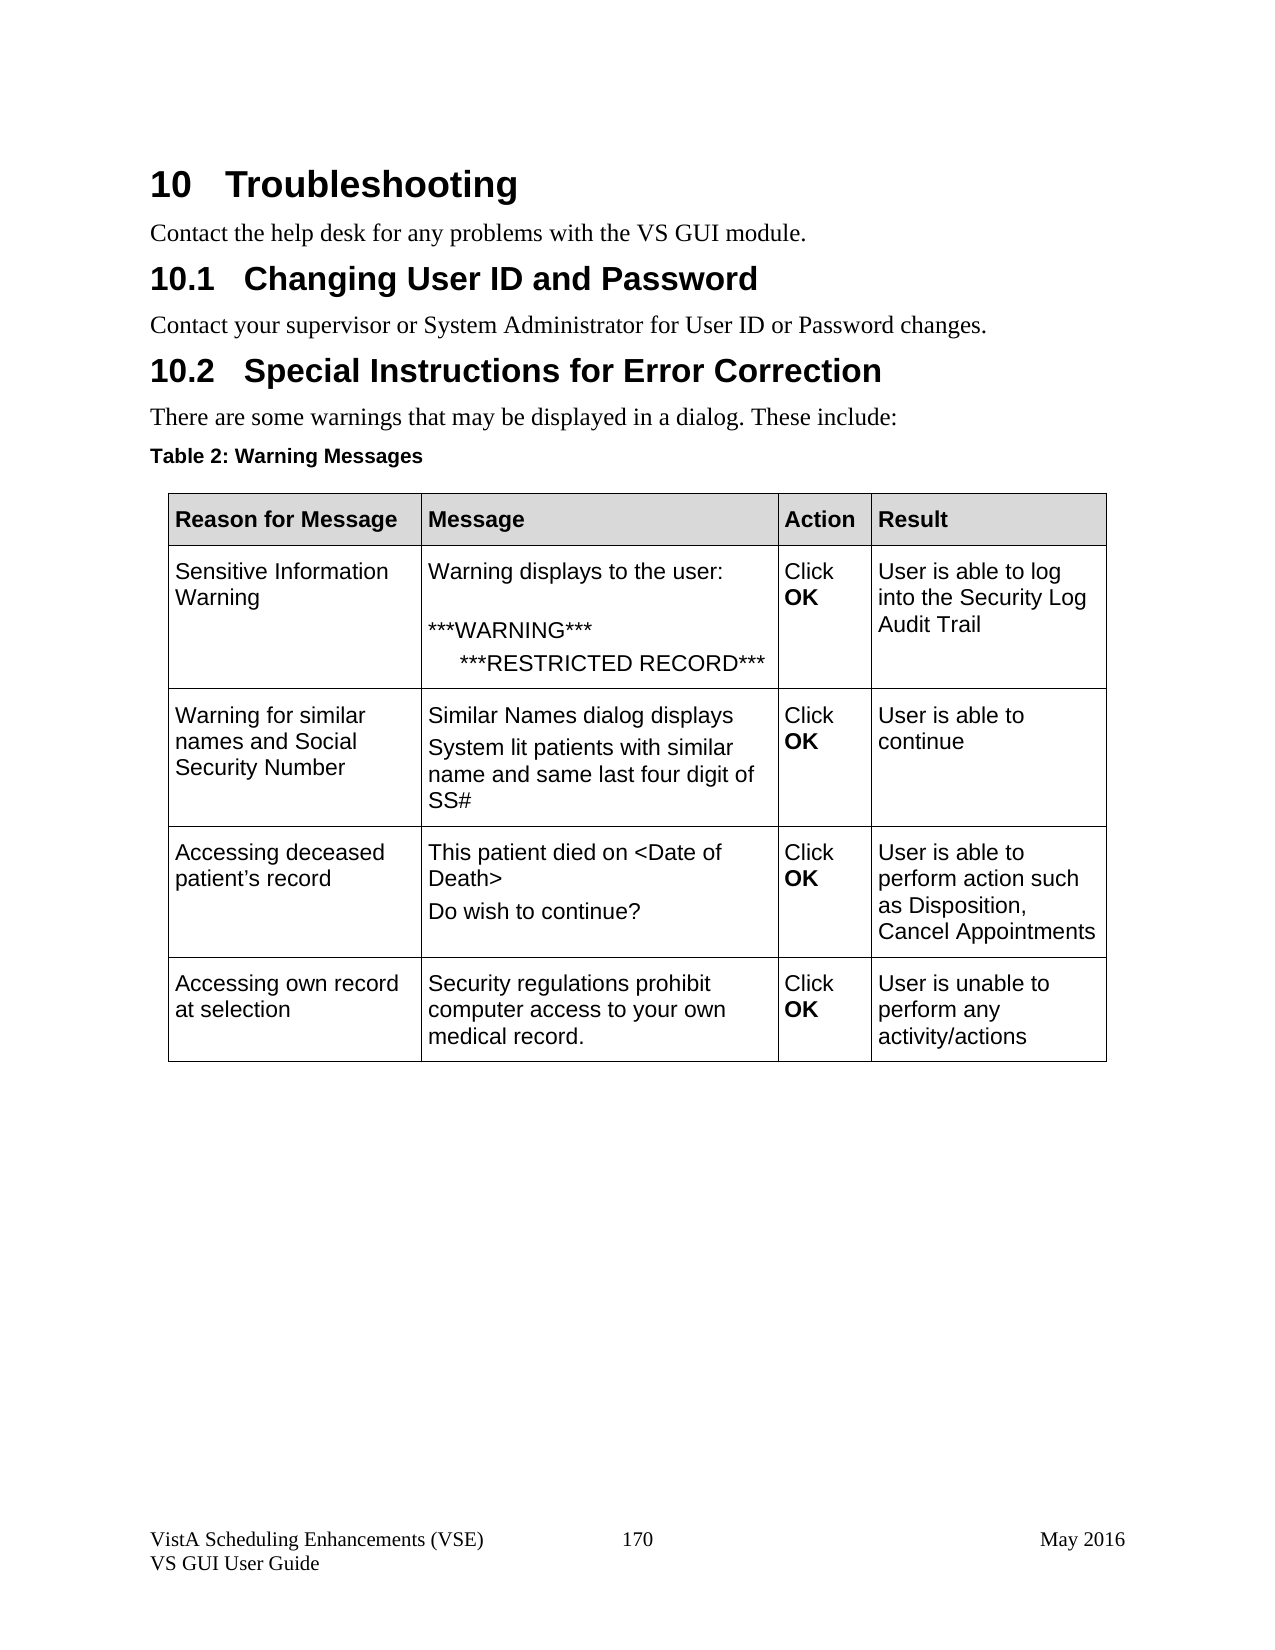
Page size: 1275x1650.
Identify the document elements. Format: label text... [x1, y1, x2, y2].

subtitle Special Instructions for Error Correction [150, 352, 1125, 390]
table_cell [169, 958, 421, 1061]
subtitle Troubleshooting [150, 162, 1125, 206]
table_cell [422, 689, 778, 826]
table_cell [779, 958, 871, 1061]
subtitle Changing User ID and Password [150, 259, 1125, 298]
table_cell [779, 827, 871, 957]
text Contact your supervisor or System Administrator for User ID or Password changes. [150, 310, 1125, 339]
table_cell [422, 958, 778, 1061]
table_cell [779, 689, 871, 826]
text Contact the help desk for any problems with the VS GUI module. [150, 218, 1125, 247]
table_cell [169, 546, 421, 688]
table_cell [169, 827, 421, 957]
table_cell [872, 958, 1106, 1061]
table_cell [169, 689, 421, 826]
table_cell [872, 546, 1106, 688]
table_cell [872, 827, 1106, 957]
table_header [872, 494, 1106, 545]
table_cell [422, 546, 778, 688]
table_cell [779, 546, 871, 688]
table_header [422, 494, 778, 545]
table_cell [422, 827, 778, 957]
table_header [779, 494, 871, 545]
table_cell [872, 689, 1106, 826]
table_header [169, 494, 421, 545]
text There are some warnings that may be displayed in a dialog. These include: [150, 402, 1125, 431]
